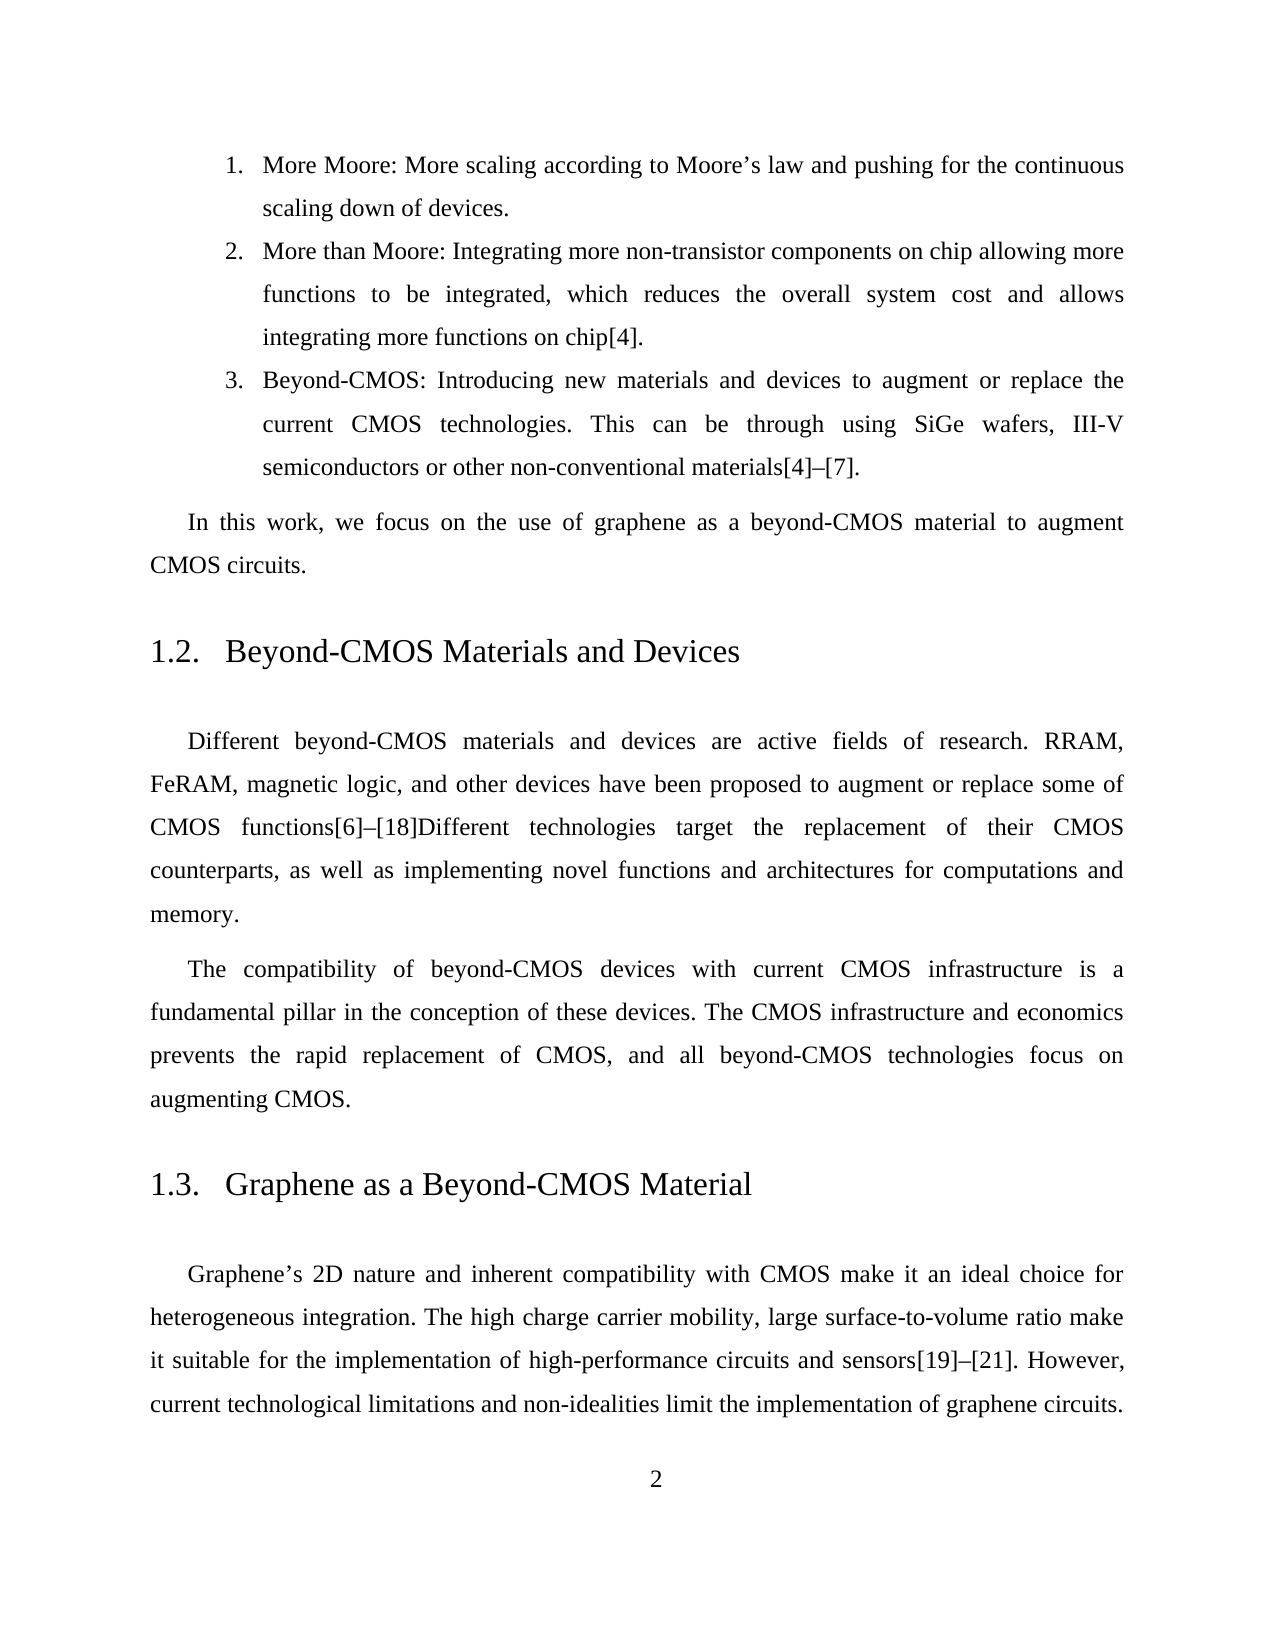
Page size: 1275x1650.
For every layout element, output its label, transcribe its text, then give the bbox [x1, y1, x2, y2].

text Graphene’s 2D nature and inherent compatibility with CMOS make it an ideal choice for heterogeneous integration. The high charge carrier mobility, large surface-to-volume ratio make it suitable for the implementation of high-performance circuits and sensors[19]–[21]. However, current technological limitations and non-idealities limit the implementation of graphene circuits. [150, 1259, 1125, 1417]
list More Moore: More scaling according to Moore’s law and pushing for the continuous scaling down of devices. [225, 150, 1125, 222]
text The compatibility of beyond-CMOS devices with current CMOS infrastructure is a fundamental pillar in the conception of these devices. The CMOS infrastructure and economics prevents the rapid replacement of CMOS, and all beyond-CMOS technologies focus on augmenting CMOS. [150, 954, 1125, 1112]
subtitle Beyond-CMOS Materials and Devices [150, 631, 1125, 669]
subtitle Graphene as a Beyond-CMOS Material [150, 1164, 1125, 1203]
list More than Moore: Integrating more non-transistor components on chip allowing more functions to be integrated, which reduces the overall system cost and allows integrating more functions on chip[4]. [225, 236, 1125, 351]
text Different beyond-CMOS materials and devices are active fields of research. RRAM, FeRAM, magnetic logic, and other devices have been proposed to augment or replace some of CMOS functions[6]–[18]Different technologies target the replacement of their CMOS counterparts, as well as implementing novel functions and architectures for computations and memory. [150, 726, 1125, 927]
text In this work, we focus on the use of graphene as a beyond-CMOS material to augment CMOS circuits. [150, 507, 1125, 579]
list Beyond-CMOS: Introducing new materials and devices to augment or replace the current CMOS technologies. This can be through using SiGe wafers, III-V semiconductors or other non-conventional materials[4]–[7]. [225, 366, 1125, 481]
